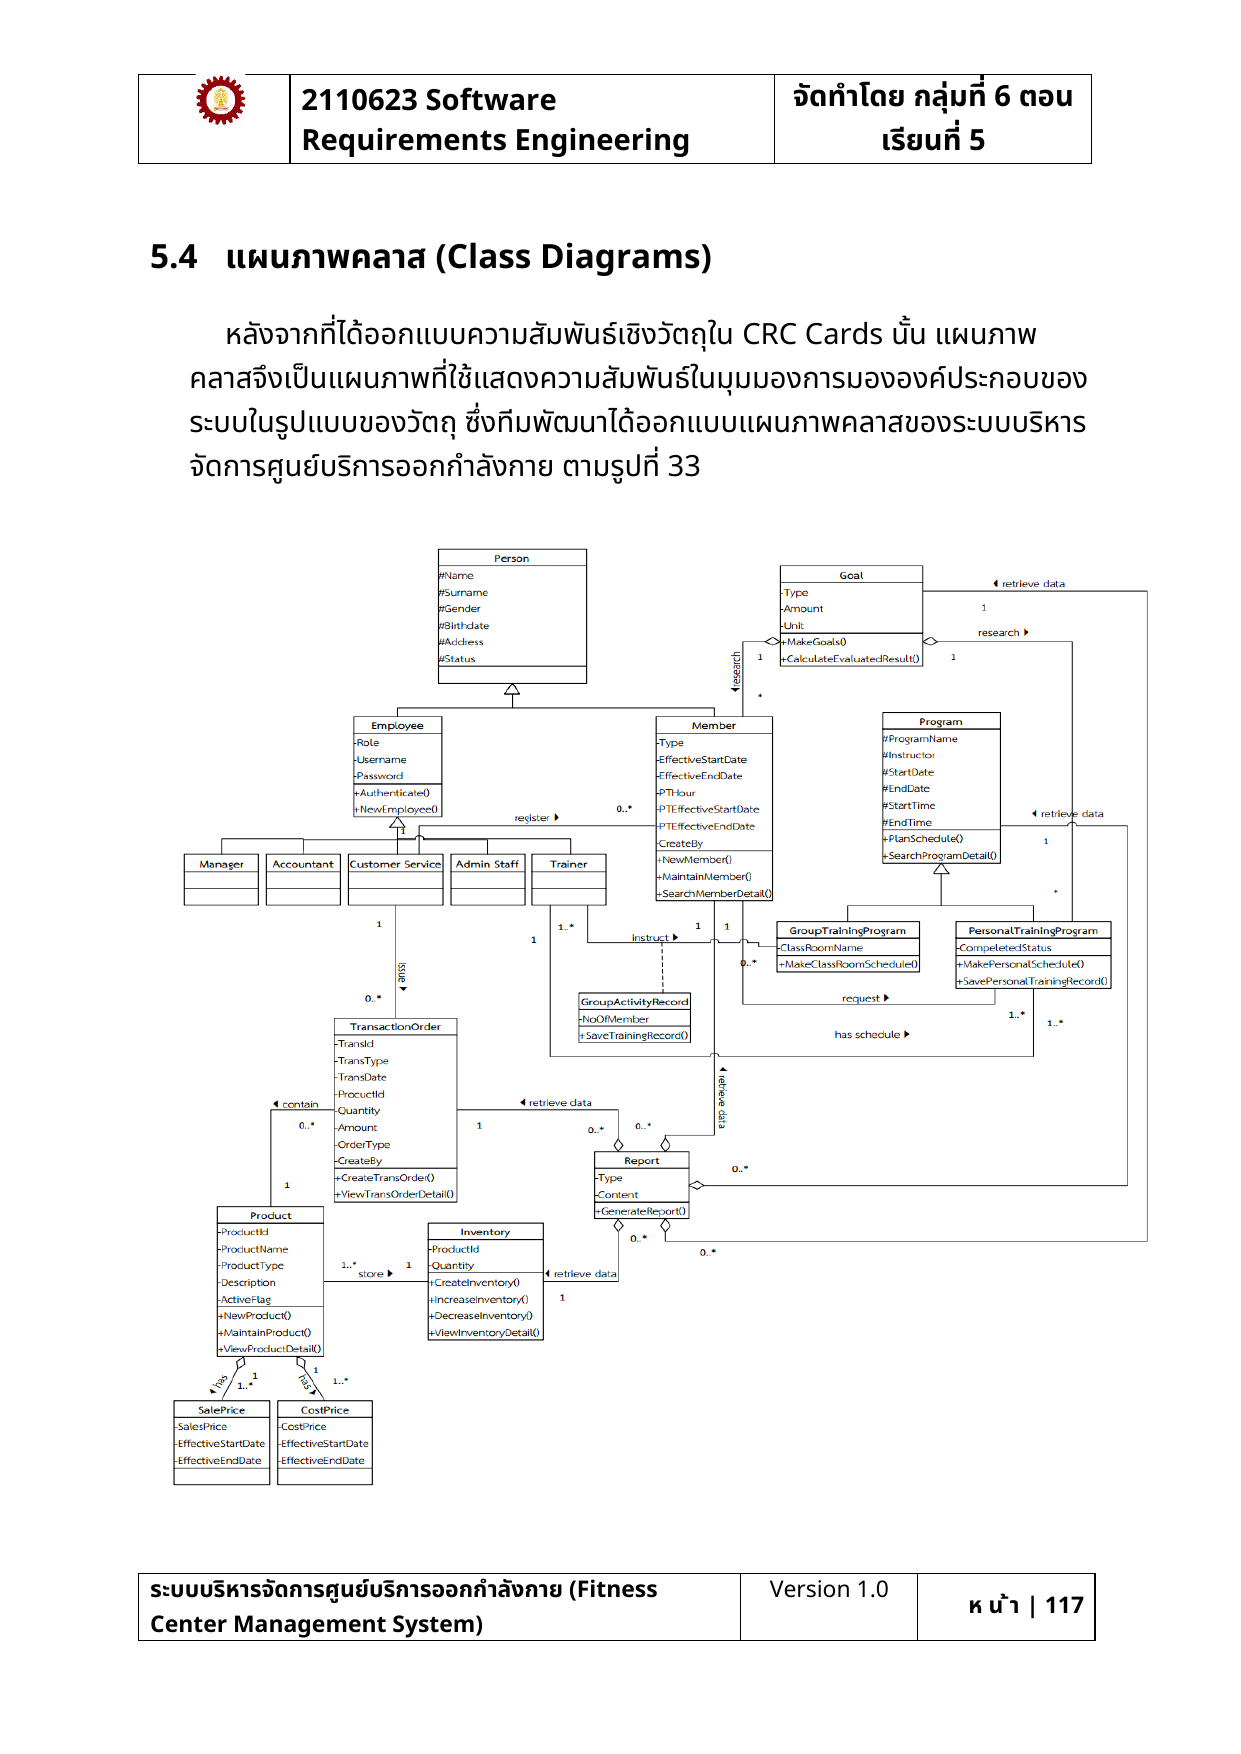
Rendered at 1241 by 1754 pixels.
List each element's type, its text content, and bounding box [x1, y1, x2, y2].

picture [195, 74, 246, 125]
picture [151, 528, 1178, 1506]
list หลังจากที่ได้ออกแบบความสัมพันธ์เชิงวัตถุใน CRC Cards นั้น แผนภาพคลาสจึงเป็นแผนภาพที่ใช้แสดงความสัมพันธ์ในมุมมองการมององค์ประกอบของระบบในรูปแบบของวัตถุ ซึ่งทีมพัฒนาได้ออกแบบแผนภาพคลาสของระบบบริหารจัดการศูนย์บริการออกกำลังกาย ตามรูปที่ 33 [189, 313, 1090, 490]
subtitle แผนภาพคลาส (Class Diagrams) [150, 233, 1090, 284]
